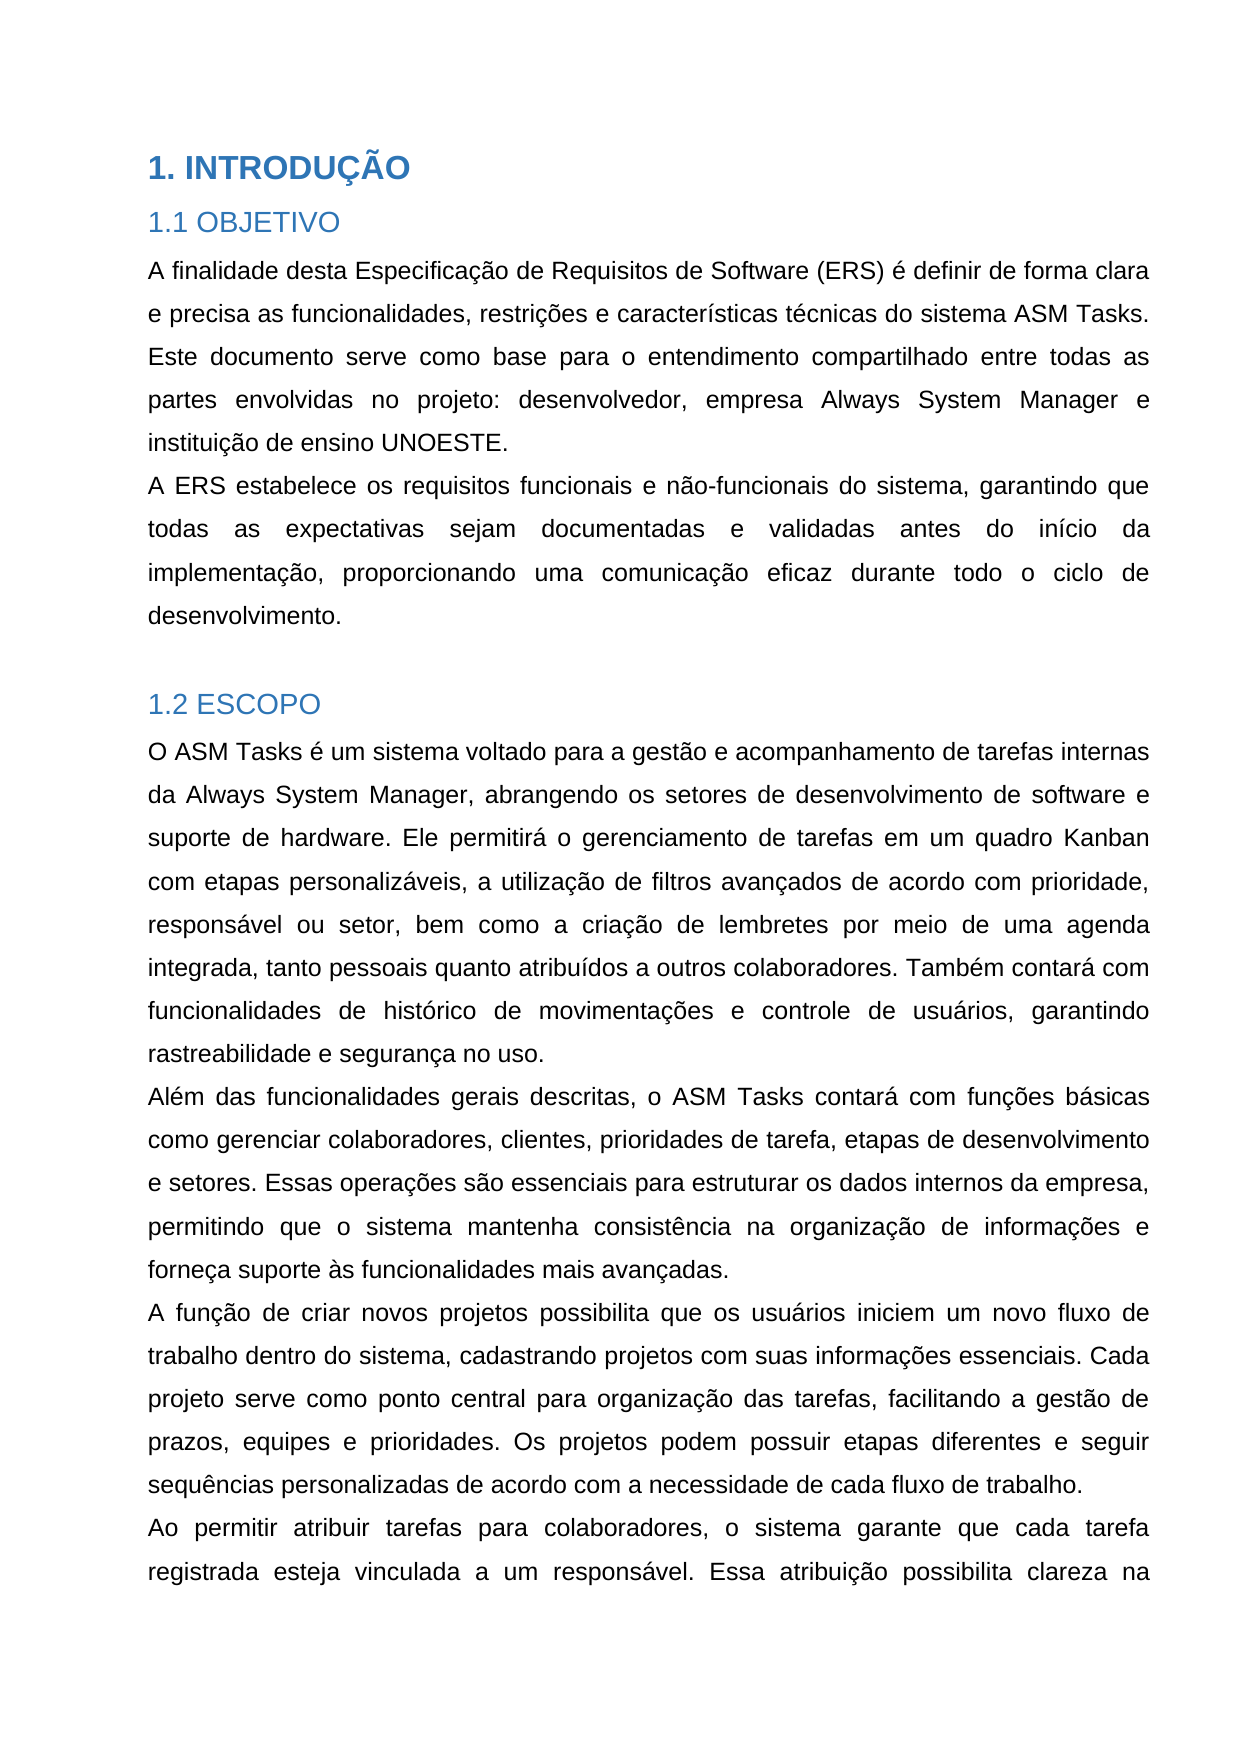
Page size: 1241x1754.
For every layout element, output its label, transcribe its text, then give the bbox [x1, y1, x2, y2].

text A ERS estabelece os requisitos funcionais e não-funcionais do sistema, garantindo que todas as expectativas sejam documentadas e validadas antes do início da implementação, proporcionando uma comunicação eficaz durante todo o ciclo de desenvolvimento. [148, 471, 1152, 629]
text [148, 1513, 1152, 1585]
text A finalidade desta Especificação de Requisitos de Software (ERS) é definir de forma clara e precisa as funcionalidades, restrições e características técnicas do sistema ASM Tasks. Este documento serve como base para o entendimento compartilhado entre todas as partes envolvidas no projeto: desenvolvedor, empresa Always System Manager e instituição de ensino UNOESTE. [148, 256, 1152, 457]
subtitle 1.2 Escopo [148, 687, 1152, 720]
text O ASM Tasks é um sistema voltado para a gestão e acompanhamento de tarefas internas da Always System Manager, abrangendo os setores de desenvolvimento de software e suporte de hardware. Ele permitirá o gerenciamento de tarefas em um quadro Kanban com etapas personalizáveis, a utilização de filtros avançados de acordo com prioridade, responsável ou setor, bem como a criação de lembretes por meio de uma agenda integrada, tanto pessoais quanto atribuídos a outros colaboradores. Também contará com funcionalidades de histórico de movimentações e controle de usuários, garantindo rastreabilidade e segurança no uso. [148, 737, 1152, 1068]
subtitle 1.1 Objetivo [148, 205, 1152, 239]
text Além das funcionalidades gerais descritas, o ASM Tasks contará com funções básicas como gerenciar colaboradores, clientes, prioridades de tarefa, etapas de desenvolvimento e setores. Essas operações são essenciais para estruturar os dados internos da empresa, permitindo que o sistema mantenha consistência na organização de informações e forneça suporte às funcionalidades mais avançadas. [148, 1082, 1152, 1283]
subtitle 1. INTRODUÇÃO [148, 148, 1152, 186]
text A função de criar novos projetos possibilita que os usuários iniciem um novo fluxo de trabalho dentro do sistema, cadastrando projetos com suas informações essenciais. Cada projeto serve como ponto central para organização das tarefas, facilitando a gestão de prazos, equipes e prioridades. Os projetos podem possuir etapas diferentes e seguir sequências personalizadas de acordo com a necessidade de cada fluxo de trabalho. [148, 1298, 1152, 1499]
